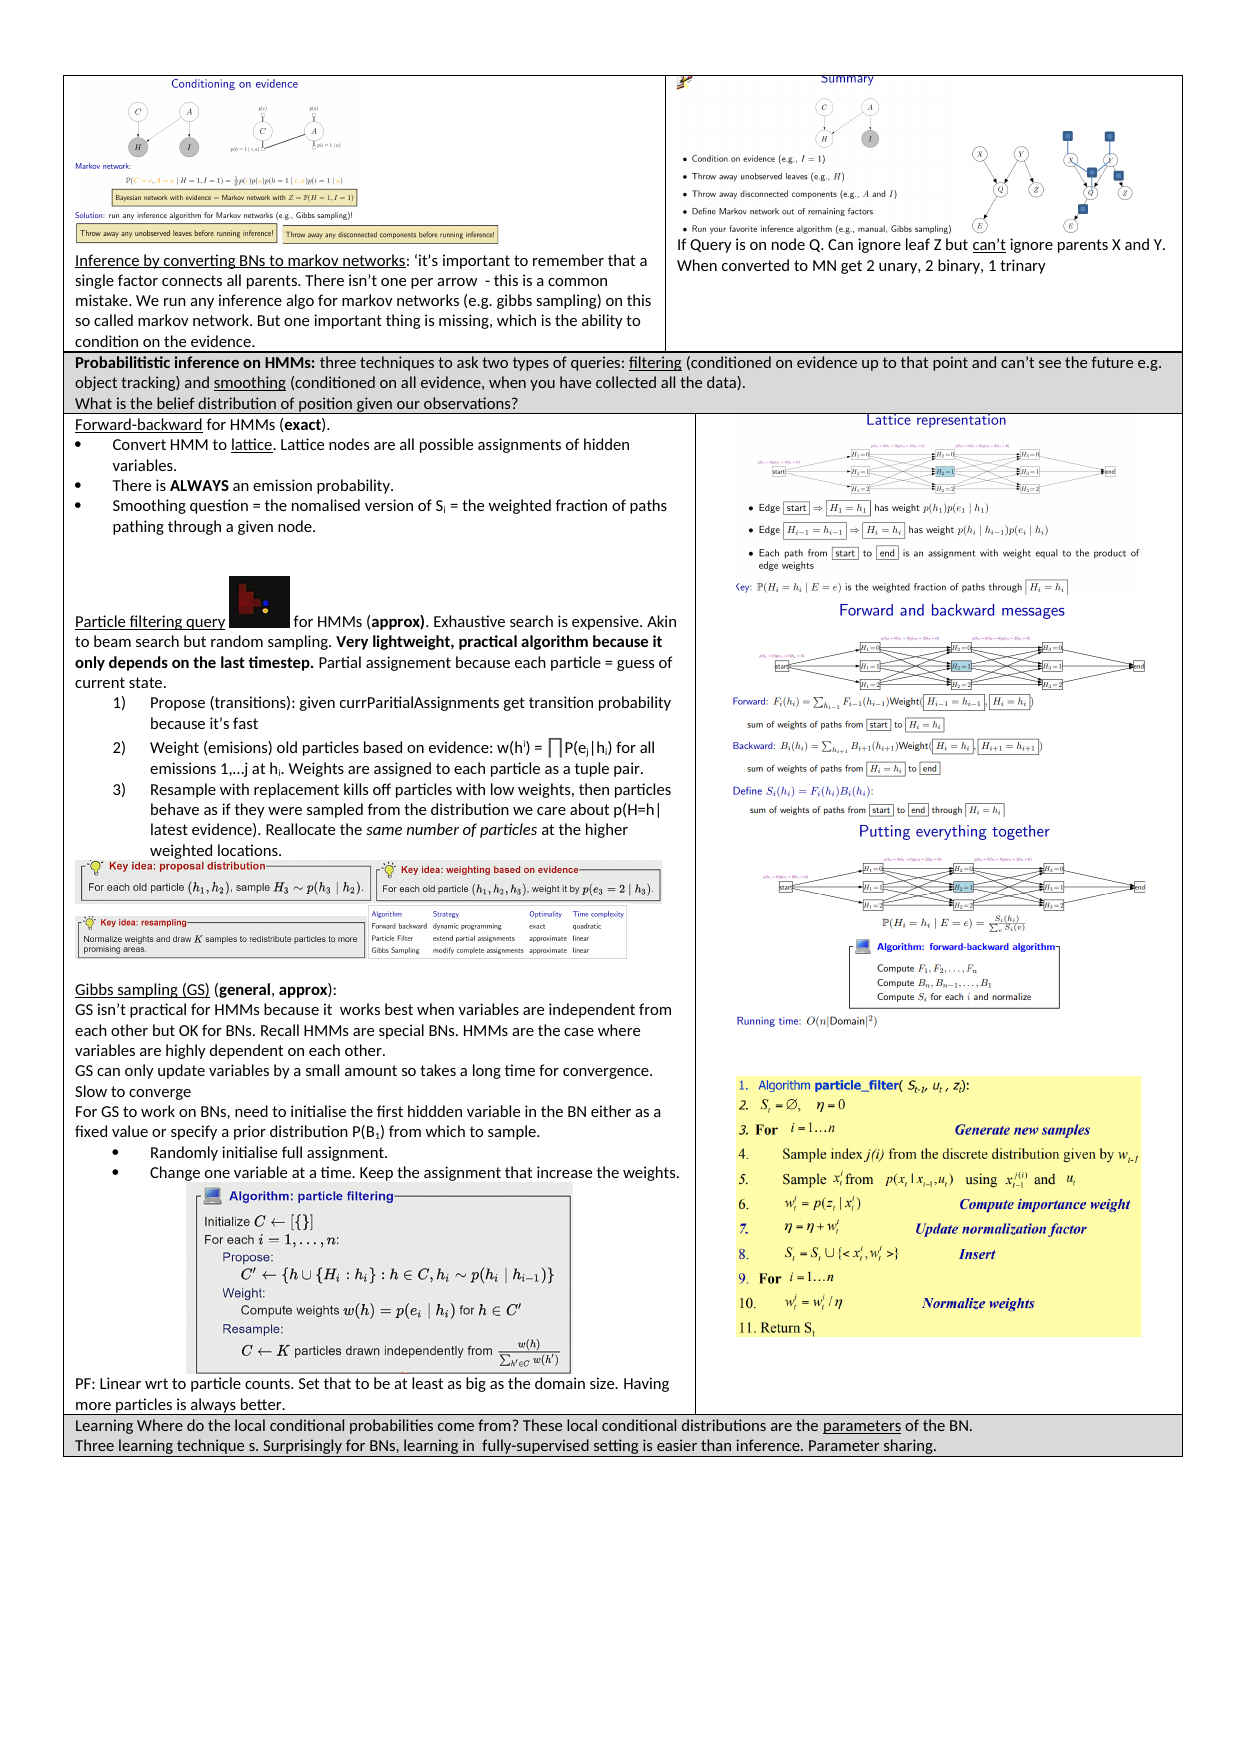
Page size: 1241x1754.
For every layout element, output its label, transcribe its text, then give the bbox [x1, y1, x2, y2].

table_cell Probabilitistic inference on HMMs: three techniques to ask two types of queries: filtering (conditioned on evidence up to that point and can’t see the future e.g. object tracking) and smoothing (conditioned on all evidence, when you have collected all the data). What is the belief distribution of position given our observations? [64, 353, 1182, 413]
picture [728, 414, 1150, 1031]
table_cell Learning Where do the local conditional probabilities come from? These local conditional distributions are the parameters of the BN. Three learning technique s. Surprisingly for BNs, learning in fully-supervised setting is easier than inference. Parameter sharing. [64, 1415, 1182, 1456]
picture [229, 576, 290, 628]
picture [676, 76, 953, 235]
picture [958, 127, 1135, 235]
picture [736, 1076, 1142, 1337]
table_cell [666, 76, 1182, 351]
picture [75, 860, 663, 959]
picture [75, 76, 499, 244]
picture [186, 1182, 573, 1374]
table_cell [696, 414, 1182, 1414]
table_cell Forward-backward for HMMs (exact). Convert HMM to lattice. Lattice nodes are all possible assignments of hidden variables. There is ALWAYS an emission probability. Smoothing question = the nomalised version of Si = the weighted fraction of paths pathing through a given node. Particle filtering query for HMMs (approx). Exhaustive search is expensive. Akin to beam search but random sampling. Very lightweight, practical algorithm because it only depends on the last timestep. Partial assignement because each particle = guess of current state. Propose (transitions): given currParitialAssignments get transition probability because it’s fast Weight (emisions) old particles based on evidence: w(hi) = ∏P(ej|hi) for all emissions 1,…j at hi. Weights are assigned to each particle as a tuple pair. Resample with replacement kills off particles with low weights, then particles behave as if they were sampled from the distribution we care about p(H=h| latest evidence). Reallocate the same number of particles at the higher weighted locations. Gibbs sampling (GS) (general, approx): GS isn’t practical for HMMs because it works best when variables are independent from each other but OK for BNs. Recall HMMs are special BNs. HMMs are the case where variables are highly dependent on each other. GS can only update variables by a small amount so takes a long time for convergence. Slow to converge For GS to work on BNs, need to initialise the first hiddden variable in the BN either as a fixed value or specify a prior distribution P(B1) from which to sample. Randomly initialise full assignment. Change one variable at a time. Keep the assignment that increase the weights. PF: Linear wrt to particle counts. Set that to be at least as big as the domain size. Having more particles is always better. [64, 414, 695, 1414]
